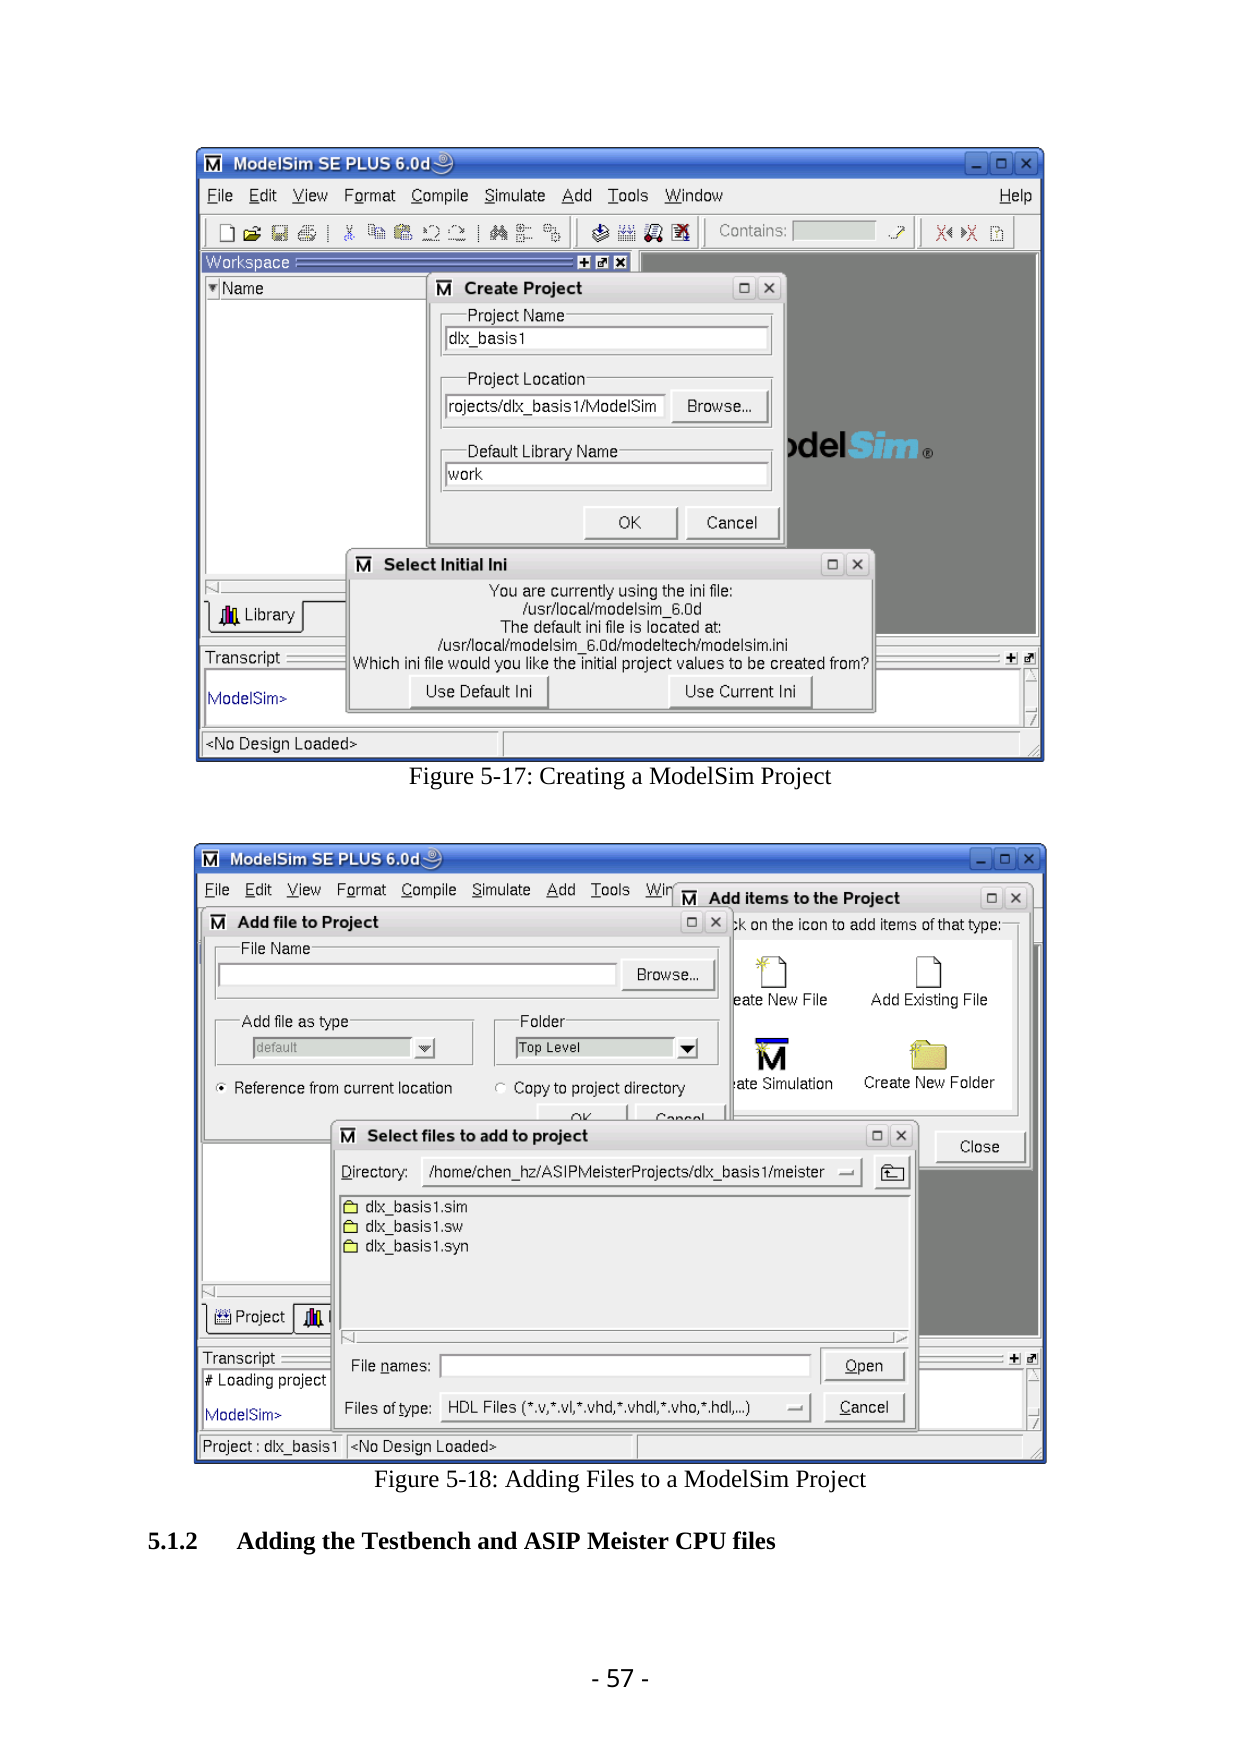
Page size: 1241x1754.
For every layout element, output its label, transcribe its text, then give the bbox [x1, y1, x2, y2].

picture [195, 147, 1045, 762]
picture [193, 843, 1047, 1464]
subtitle Adding the Testbench and ASIP Meister CPU files [148, 1517, 1092, 1555]
